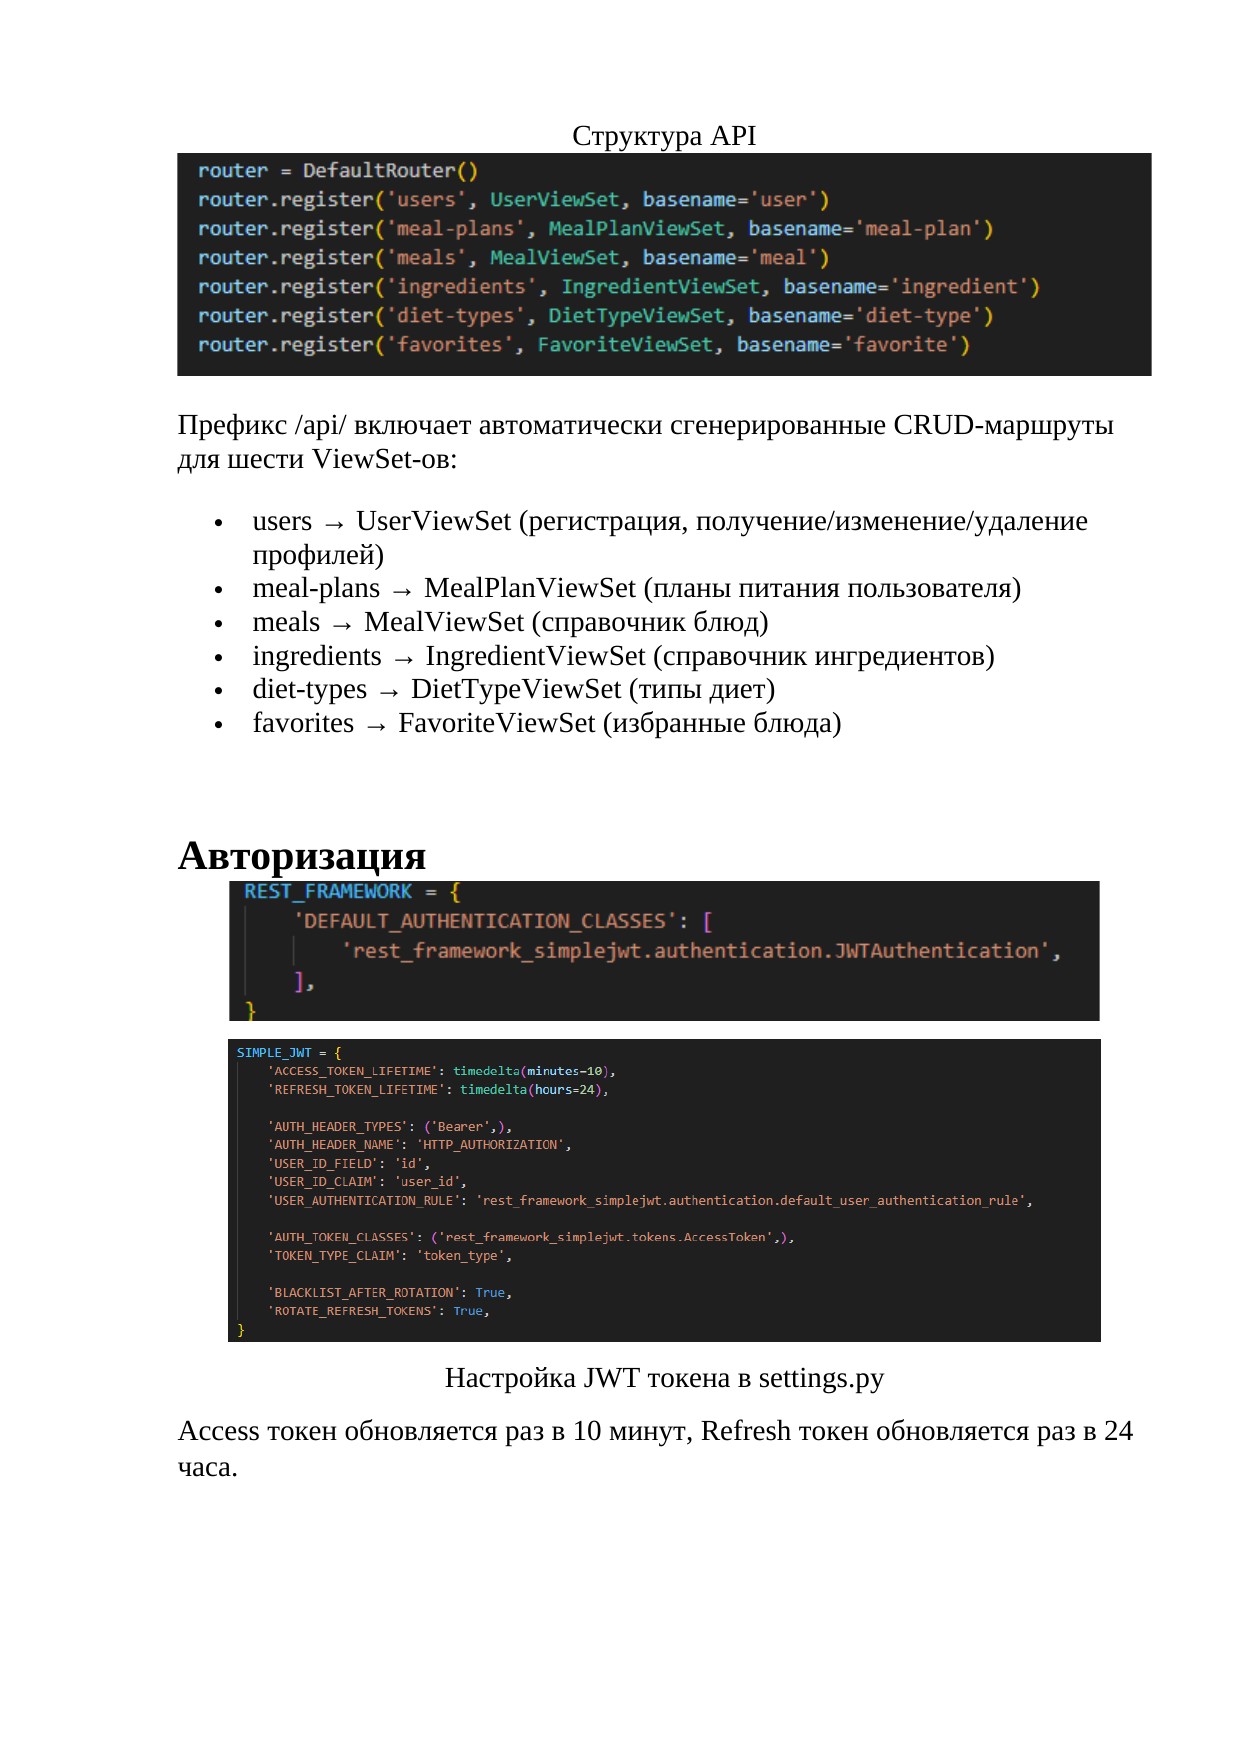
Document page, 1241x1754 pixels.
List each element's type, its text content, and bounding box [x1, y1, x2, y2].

text Настройка JWT токена в settings.py [177, 1360, 1152, 1394]
text Access токен обновляется раз в 10 минут, Refresh токен обновляется раз в 24 часа. [177, 1413, 1152, 1483]
subtitle Авторизация [177, 830, 1152, 878]
list meals → MealViewSet (справочник блюд) [215, 604, 1152, 638]
picture [228, 1039, 1101, 1342]
picture [177, 153, 1152, 376]
list ingredients → IngredientViewSet (справочник ингредиентов) [215, 638, 1152, 671]
list diet-types → DietTypeViewSet (типы диет) [215, 671, 1152, 705]
list meal-plans → MealPlanViewSet (планы питания пользователя) [215, 571, 1152, 604]
list users → UserViewSet (регистрация, получение/изменение/удаление профилей) [215, 503, 1152, 571]
picture [229, 881, 1100, 1021]
text Структура API [177, 118, 1152, 153]
text Префикс /api/ включает автоматически сгенерированные CRUD-маршруты для шести ViewSet-ов: [177, 407, 1152, 474]
list favorites → FavoriteViewSet (избранные блюда) [215, 705, 1152, 738]
